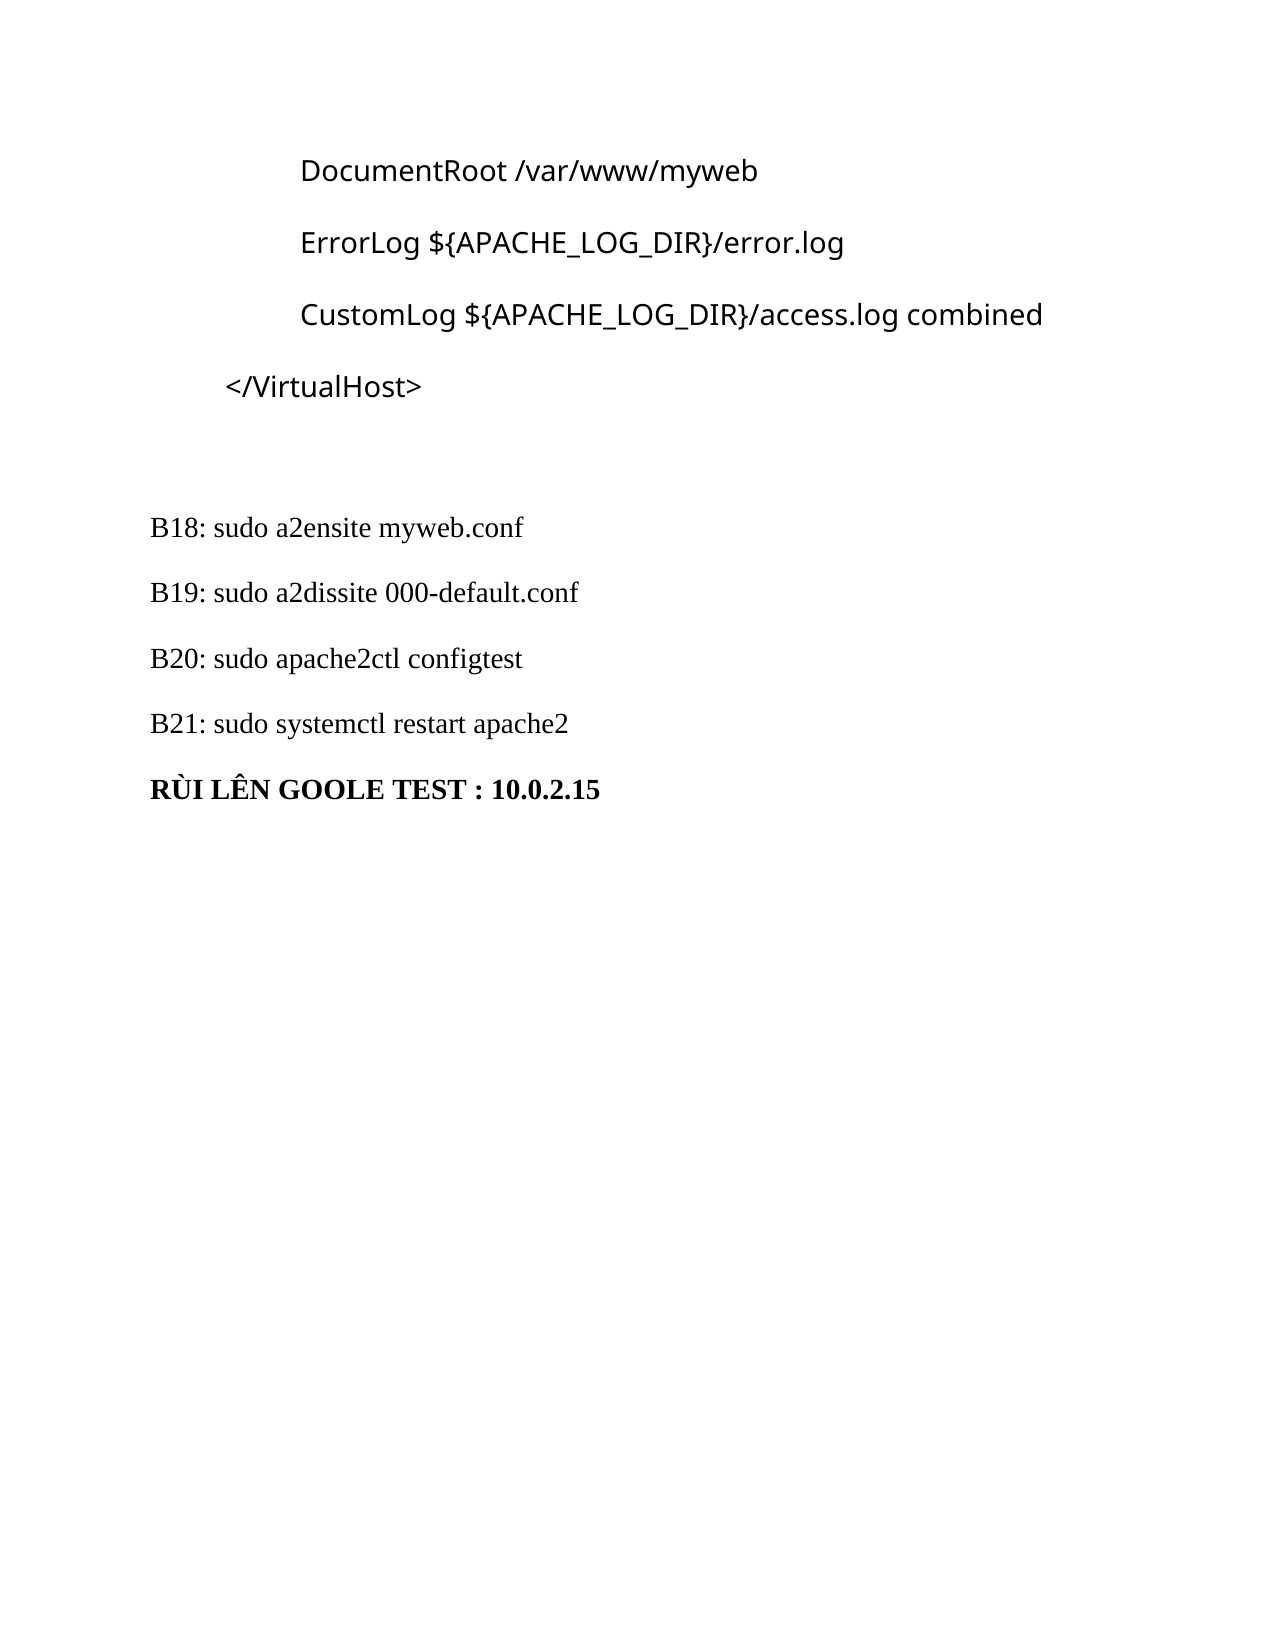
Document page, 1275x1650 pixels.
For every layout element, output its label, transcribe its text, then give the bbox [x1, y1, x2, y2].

text DocumentRoot /var/www/myweb [225, 150, 1125, 190]
text </VirtualHost> [225, 366, 1125, 406]
text B19: sudo a2dissite 000-default.conf [150, 575, 1125, 609]
text RÙI LÊN GOOLE TEST : 10.0.2.15 [150, 772, 1125, 806]
text ErrorLog ${APACHE_LOG_DIR}/error.log [225, 222, 1125, 262]
text B21: sudo systemctl restart apache2 [150, 706, 1125, 740]
text CustomLog ${APACHE_LOG_DIR}/access.log combined [225, 294, 1125, 334]
text B20: sudo apache2ctl configtest [150, 641, 1125, 674]
text B18: sudo a2ensite myweb.conf [150, 510, 1125, 543]
